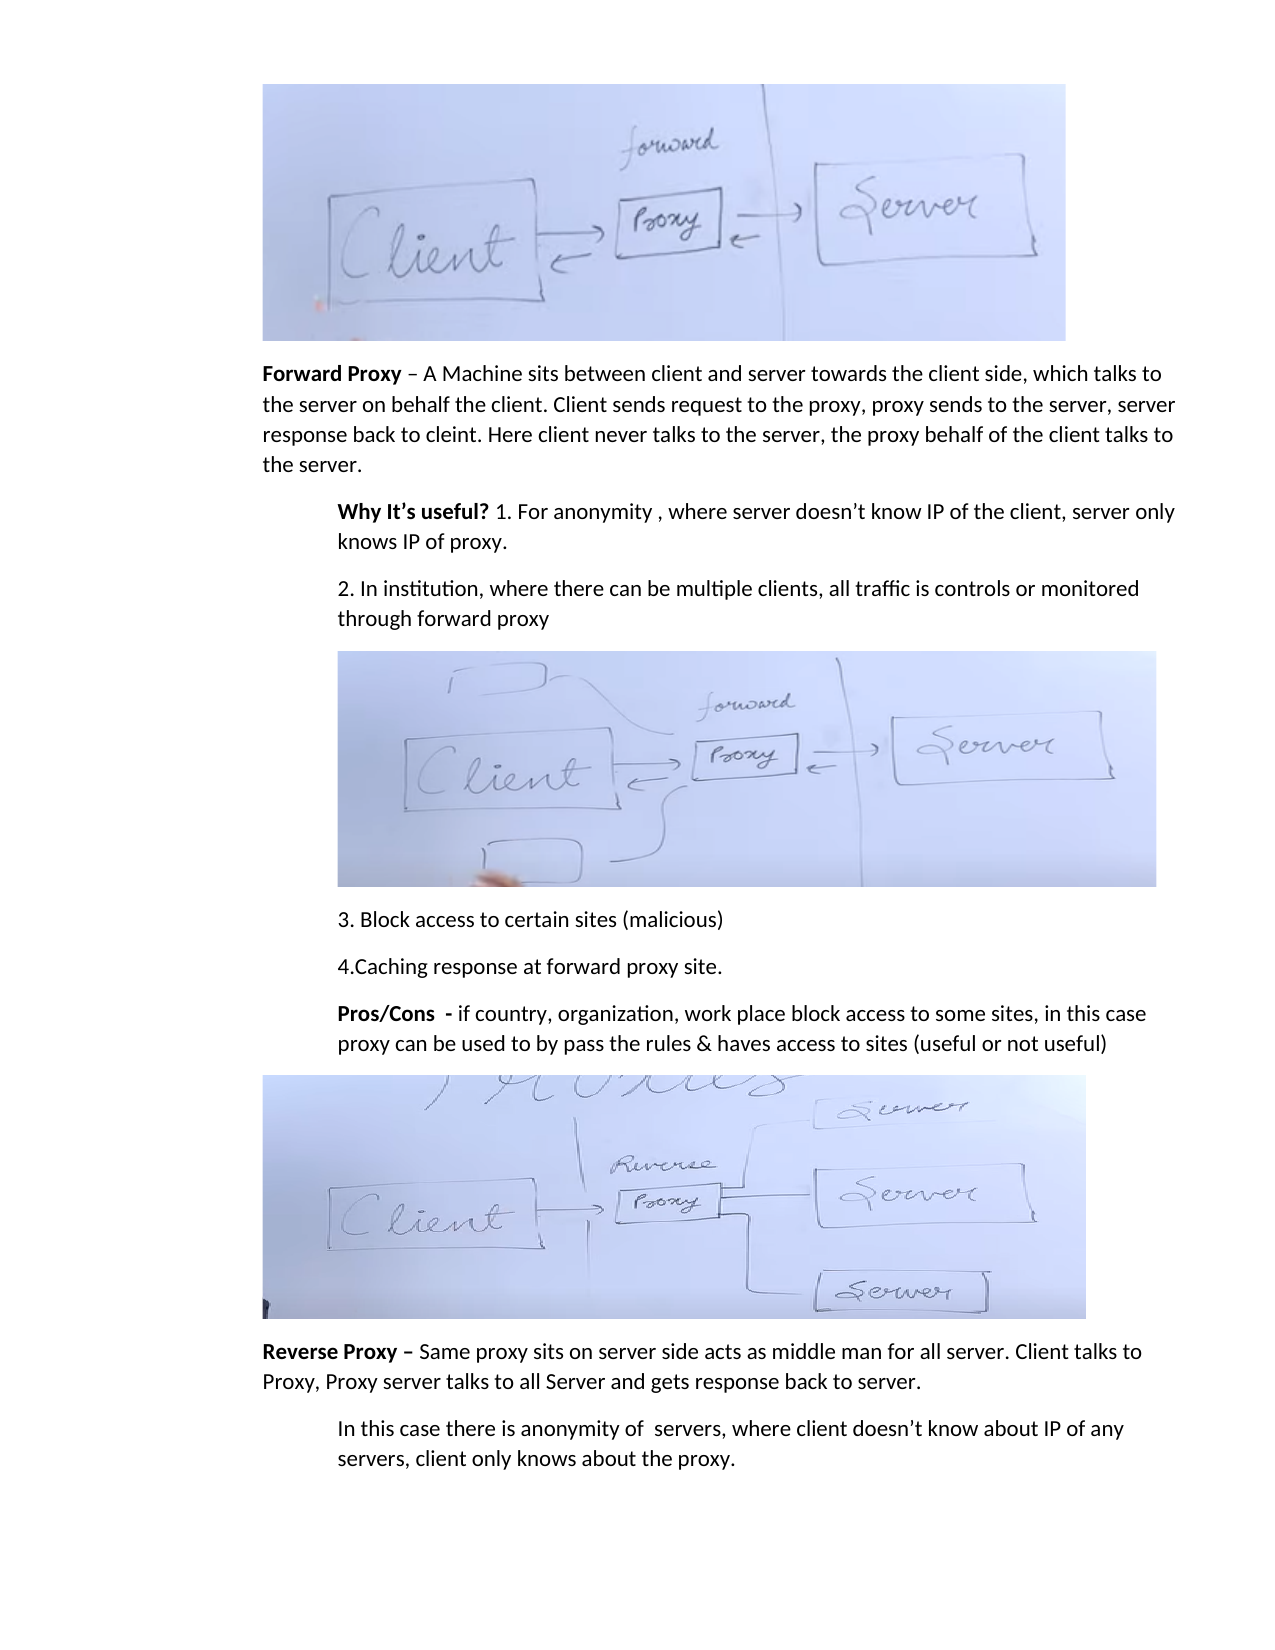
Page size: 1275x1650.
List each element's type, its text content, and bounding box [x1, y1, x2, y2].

picture [337, 651, 1157, 887]
picture [262, 1075, 1086, 1319]
text Why It’s useful? 1. For anonymity , where server doesn’t know IP of the client, server only knows IP of proxy. [337, 497, 1181, 555]
text In this case there is anonymity of servers, where client doesn’t know about IP of any servers, client only knows about the proxy. [337, 1414, 1181, 1472]
picture [262, 84, 1066, 341]
text 2. In institution, where there can be multiple clients, all traffic is controls or monitored through forward proxy [337, 574, 1181, 632]
text Forward Proxy – A Machine sits between client and server towards the client side, which talks to the server on behalf the client. Client sends request to the proxy, proxy sends to the server, server response back to cleint. Here client never talks to the server, the proxy behalf of the client talks to the server. [262, 359, 1181, 478]
text Pros/Cons - if country, organization, work place block access to some sites, in this case proxy can be used to by pass the rules & haves access to sites (useful or not useful) [337, 999, 1181, 1057]
text 3. Block access to certain sites (malicious) [262, 905, 1181, 933]
text Reverse Proxy – Same proxy sits on server side acts as middle man for all server. Client talks to Proxy, Proxy server talks to all Server and gets response back to server. [262, 1337, 1181, 1395]
text 4.Caching response at forward proxy site. [262, 952, 1181, 980]
